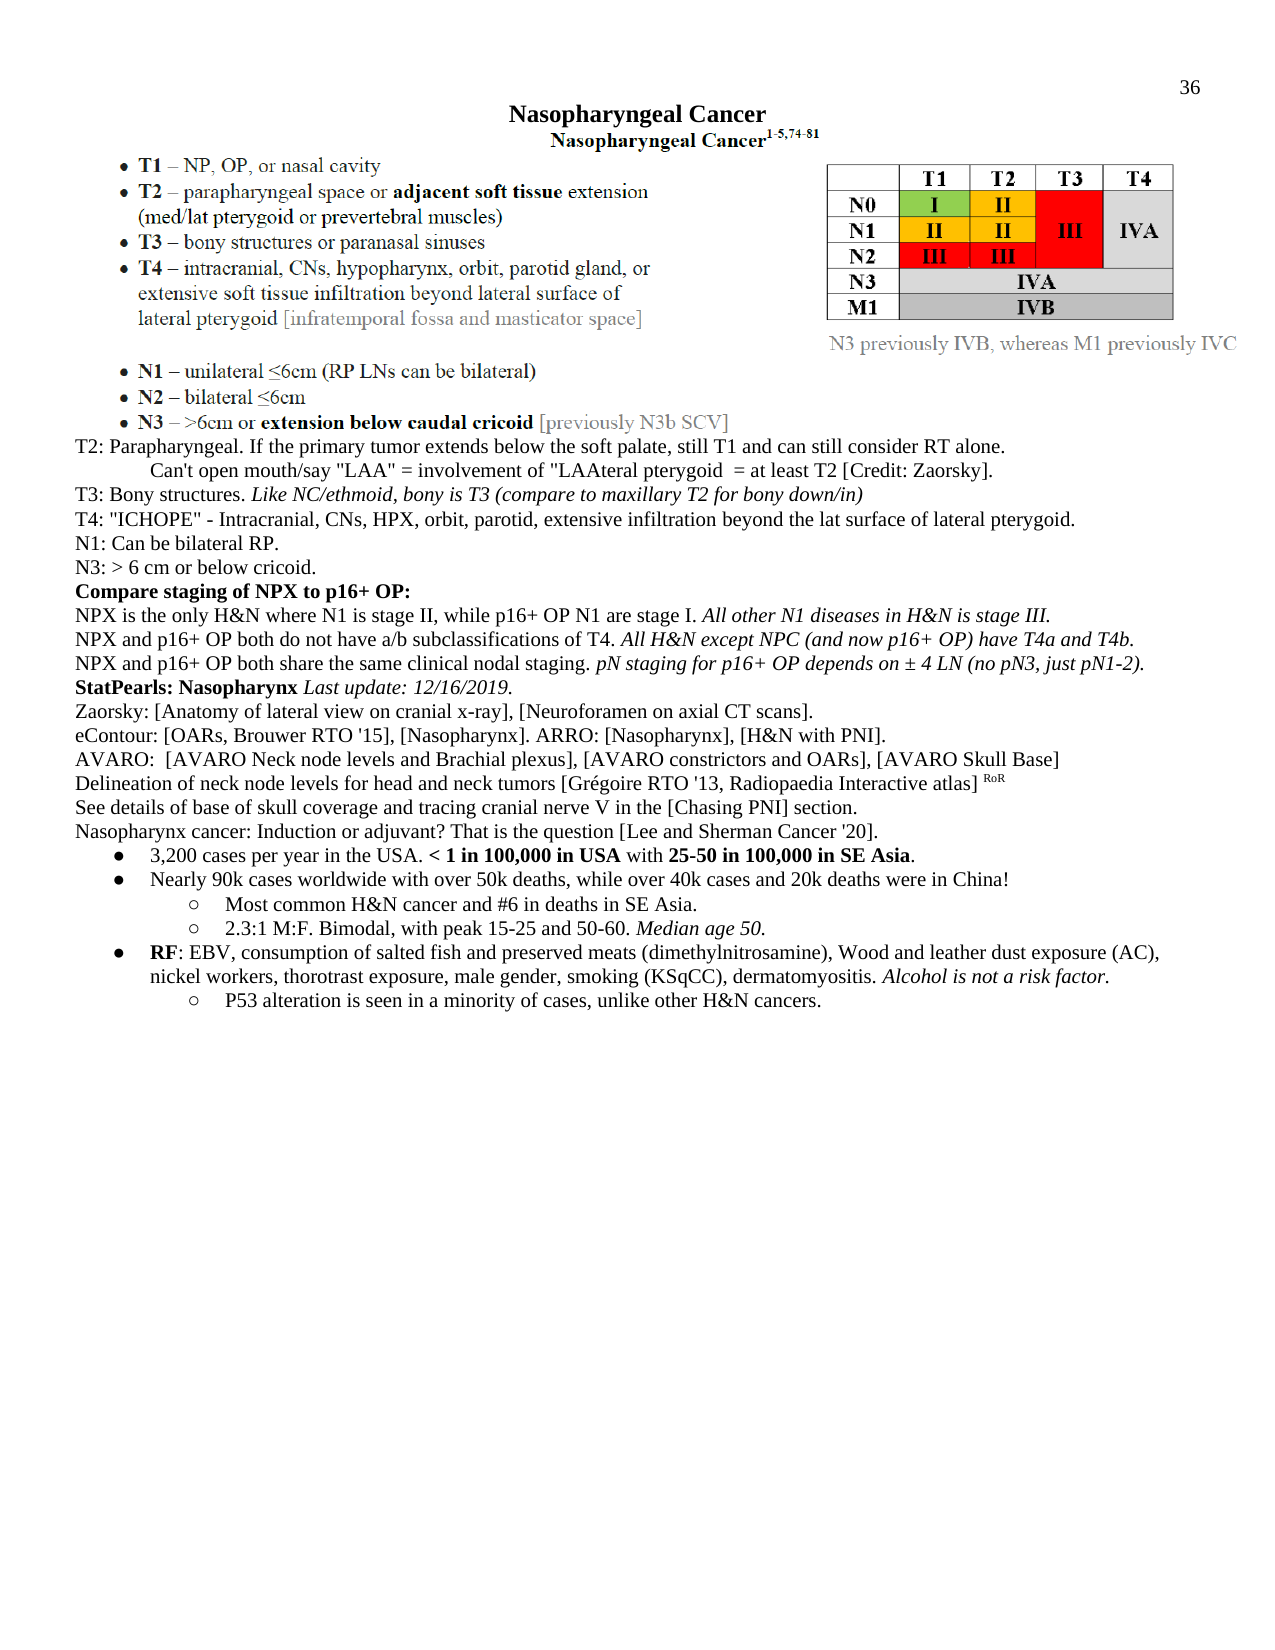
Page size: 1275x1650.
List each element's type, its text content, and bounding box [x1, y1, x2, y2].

list Nearly 90k cases worldwide with over 50k deaths, while over 40k cases and 20k deaths were in China! [112, 867, 1200, 891]
text N3: > 6 cm or below cricoid. [75, 554, 1200, 579]
text StatPearls: Nasopharynx Last update: 12/16/2019. [75, 675, 1200, 699]
text Zaorsky: [Anatomy of lateral view on cranial x-ray], [Neuroforamen on axial CT scans]. [75, 699, 1185, 723]
text Compare staging of NPX to p16+ OP: [75, 579, 1200, 603]
text N1: Can be bilateral RP. [75, 531, 1200, 554]
text T2: Parapharyngeal. If the primary tumor extends below the soft palate, still T1 and can still consider RT alone. [75, 434, 1200, 458]
text Nasopharynx cancer: Induction or adjuvant? That is the question [Lee and Sherman Cancer '20]. [75, 819, 1200, 843]
text Delineation of neck node levels for head and neck tumors [Grégoire RTO '13, Radiopaedia Interactive atlas] RoR [75, 771, 1200, 795]
list 3,200 cases per year in the USA. < 1 in 100,000 in USA with 25-50 in 100,000 in SE Asia. [112, 843, 1200, 867]
subtitle Nasopharyngeal Cancer [75, 99, 1200, 128]
picture [112, 128, 1238, 435]
text See details of base of skull coverage and tracing cranial nerve V in the [Chasing PNI] section. [75, 795, 1200, 819]
text T3: Bony structures. Like NC/ethmoid, bony is T3 (compare to maxillary T2 for bony down/in) [75, 482, 1200, 506]
text NPX is the only H&N where N1 is stage II, while p16+ OP N1 are stage I. All other N1 diseases in H&N is stage III. [75, 603, 1200, 627]
text NPX and p16+ OP both share the same clinical nodal staging. pN staging for p16+ OP depends on ± 4 LN (no pN3, just pN1-2). [75, 651, 1200, 675]
list Most common H&N cancer and #6 in deaths in SE Asia. [187, 891, 1200, 916]
text AVARO: [AVARO Neck node levels and Brachial plexus], [AVARO constrictors and OARs], [AVARO Skull Base] [75, 747, 1185, 771]
text NPX and p16+ OP both do not have a/b subclassifications of T4. All H&N except NPC (and now p16+ OP) have T4a and T4b. [75, 627, 1200, 651]
list 2.3:1 M:F. Bimodal, with peak 15-25 and 50-60. Median age 50. [187, 916, 1200, 939]
list P53 alteration is seen in a minority of cases, unlike other H&N cancers. [187, 988, 1200, 1012]
text T4: "ICHOPE" - Intracranial, CNs, HPX, orbit, parotid, extensive infiltration beyond the lat surface of lateral pterygoid. [75, 506, 1200, 531]
list RF: EBV, consumption of salted fish and preserved meats (dimethylnitrosamine), Wood and leather dust exposure (AC), nickel workers, thorotrast exposure, male gender, smoking (KSqCC), dermatomyositis. Alcohol is not a risk factor. [112, 939, 1200, 988]
text eContour: [OARs, Brouwer RTO '15], [Nasopharynx]. ARRO: [Nasopharynx], [H&N with PNI]. [75, 723, 1185, 747]
text Can't open mouth/say "LAA" = involvement of "LAAteral pterygoid = at least T2 [Credit: Zaorsky]. [75, 458, 1200, 482]
